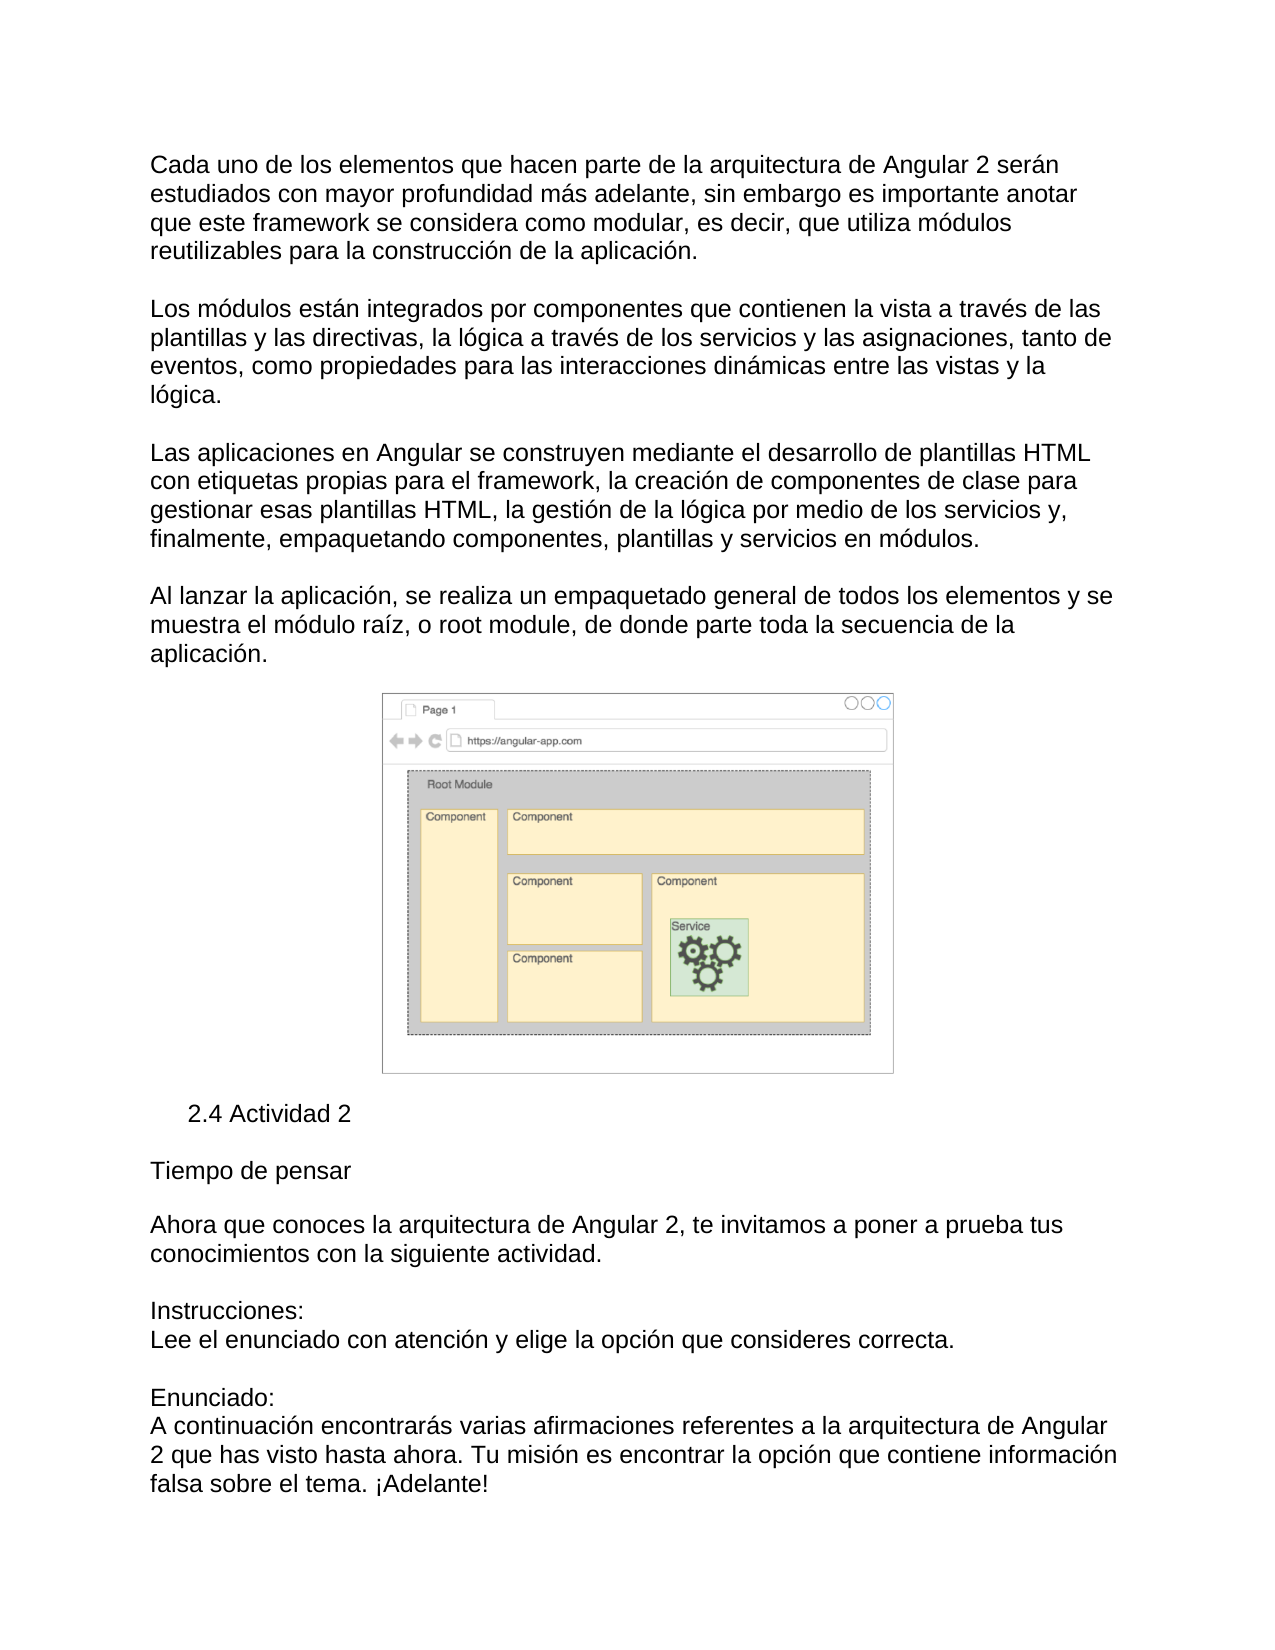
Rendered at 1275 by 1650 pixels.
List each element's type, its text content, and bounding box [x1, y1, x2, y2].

text Tiempo de pensar [150, 1156, 1125, 1185]
list Actividad 2 [187, 1099, 1125, 1127]
text Ahora que conoces la arquitectura de Angular 2, te invitamos a poner a prueba tus conocimientos con la siguiente actividad. Instrucciones: Lee el enunciado con atención y elige la opción que consideres correcta. Enunciado: A continuación encontrarás varias afirmaciones referentes a la arquitectura de Angular 2 que has visto hasta ahora. Tu misión es encontrar la opción que contiene información falsa sobre el tema. ¡Adelante! [150, 1210, 1125, 1497]
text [150, 150, 1125, 667]
picture [381, 692, 894, 1074]
